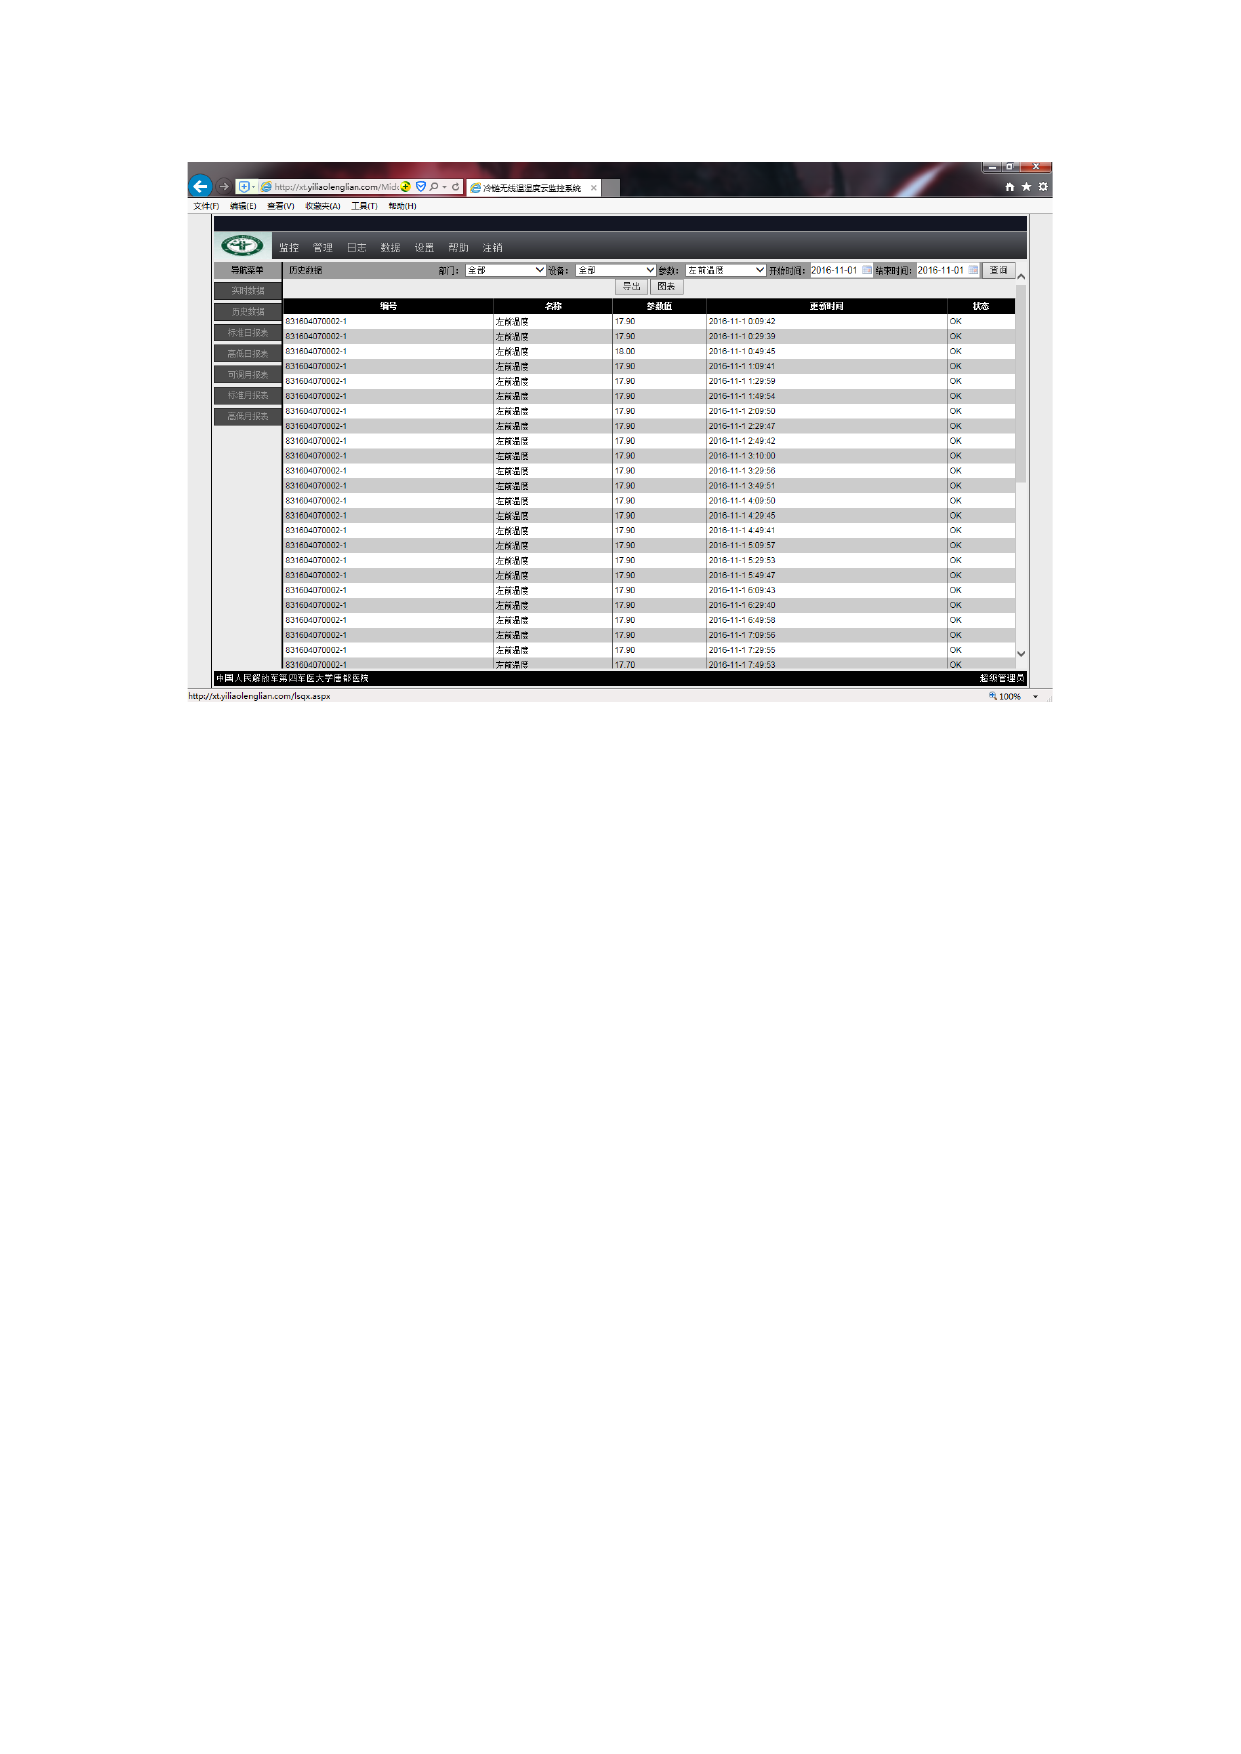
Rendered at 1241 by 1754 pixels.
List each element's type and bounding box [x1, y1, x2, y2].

picture [194, 181, 206, 192]
picture [187, 162, 1053, 702]
